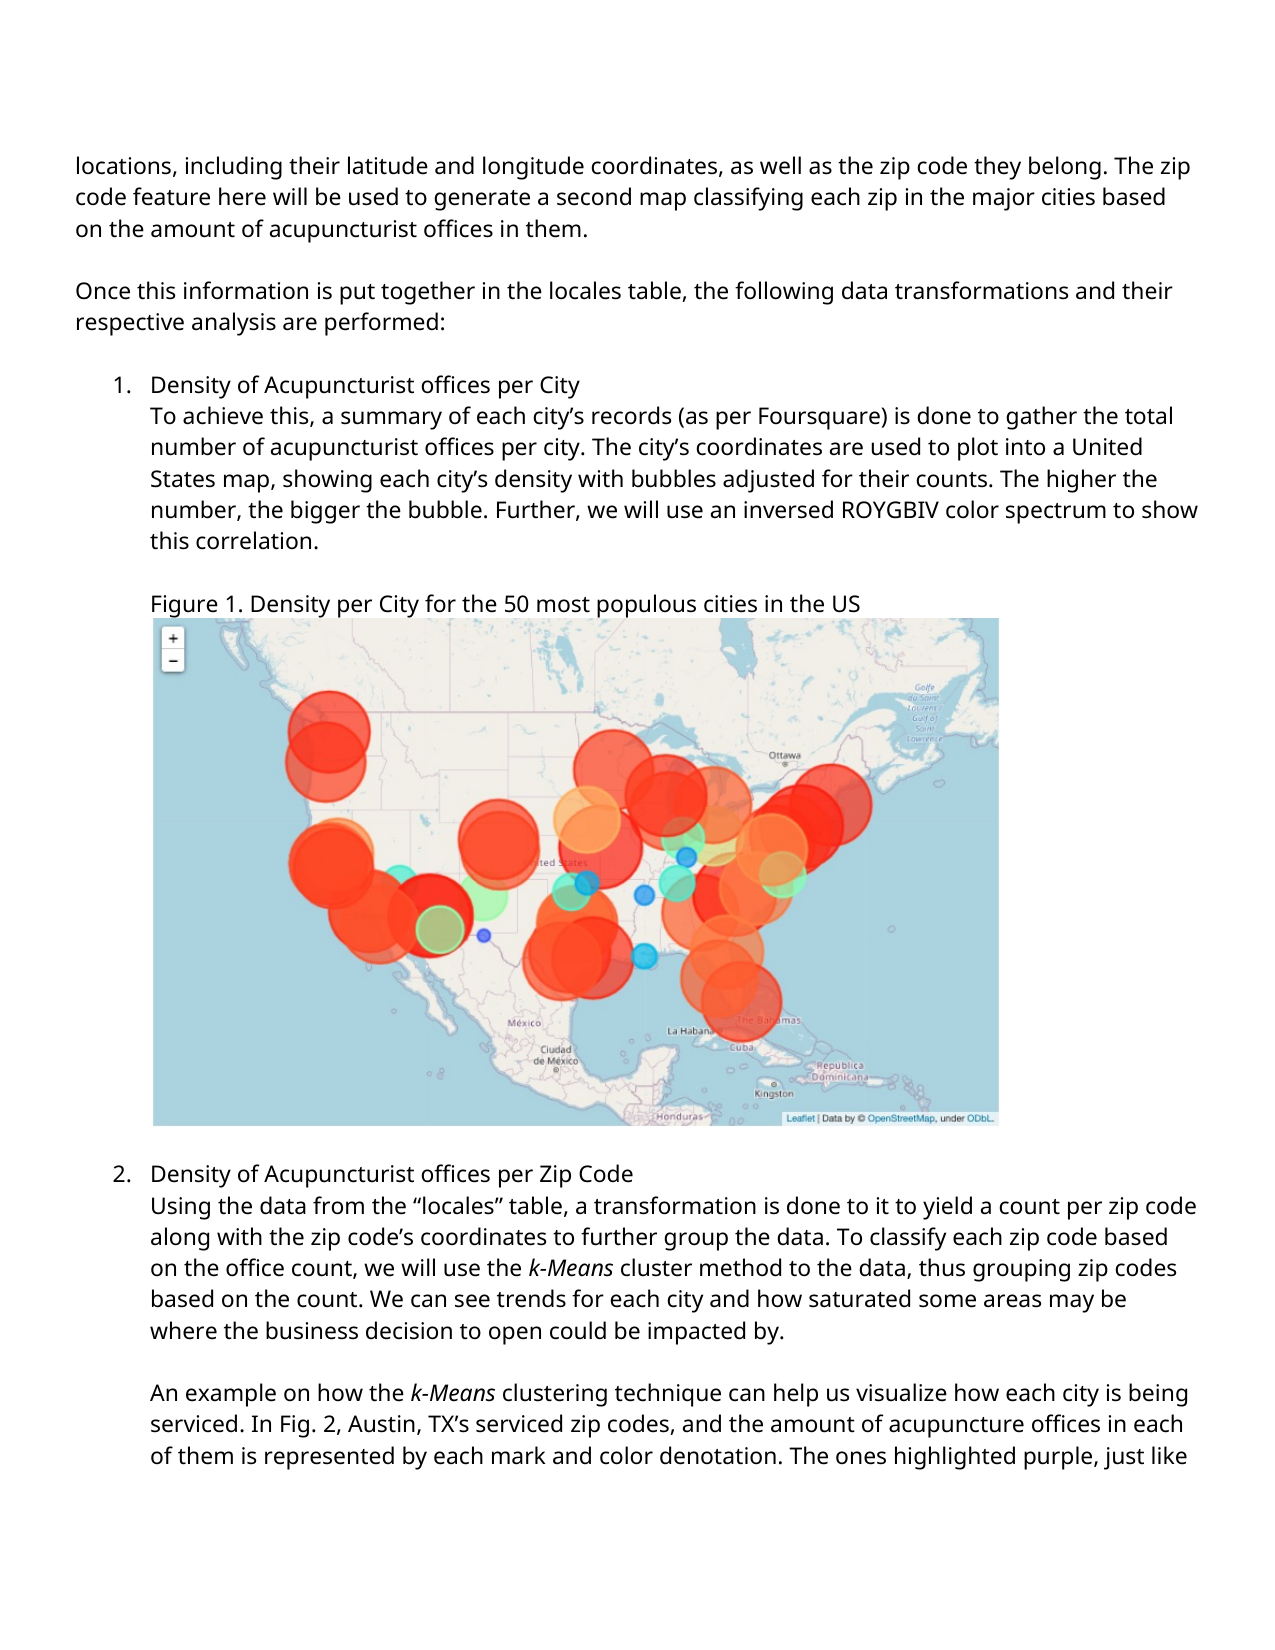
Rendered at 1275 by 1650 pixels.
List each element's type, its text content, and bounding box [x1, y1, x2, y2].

list Figure 1. Density per City for the 50 most populous cities in the US [150, 587, 1200, 619]
picture [150, 618, 1001, 1127]
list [150, 1377, 1200, 1471]
list Using the data from the “locales” table, a transformation is done to it to yield a count per zip code along with the zip code’s coordinates to further group the data. To classify each zip code based on the office count, we will use the k-Means cluster method to the data, thus grouping zip codes based on the count. We can see trends for each city and how saturated some areas may be where the business decision to open could be impacted by. [150, 1189, 1200, 1346]
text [75, 150, 1200, 244]
list Density of Acupuncturist offices per Zip Code [112, 1158, 1200, 1189]
text Once this information is put together in the locales table, the following data transformations and their respective analysis are performed: [75, 275, 1200, 337]
list To achieve this, a summary of each city’s records (as per Foursquare) is done to gather the total number of acupuncturist offices per city. The city’s coordinates are used to plot into a United States map, showing each city’s density with bubbles adjusted for their counts. The higher the number, the bigger the bubble. Further, we will use an inversed ROYGBIV color spectrum to show this correlation. [150, 400, 1200, 556]
list Density of Acupuncturist offices per City [112, 369, 1200, 400]
